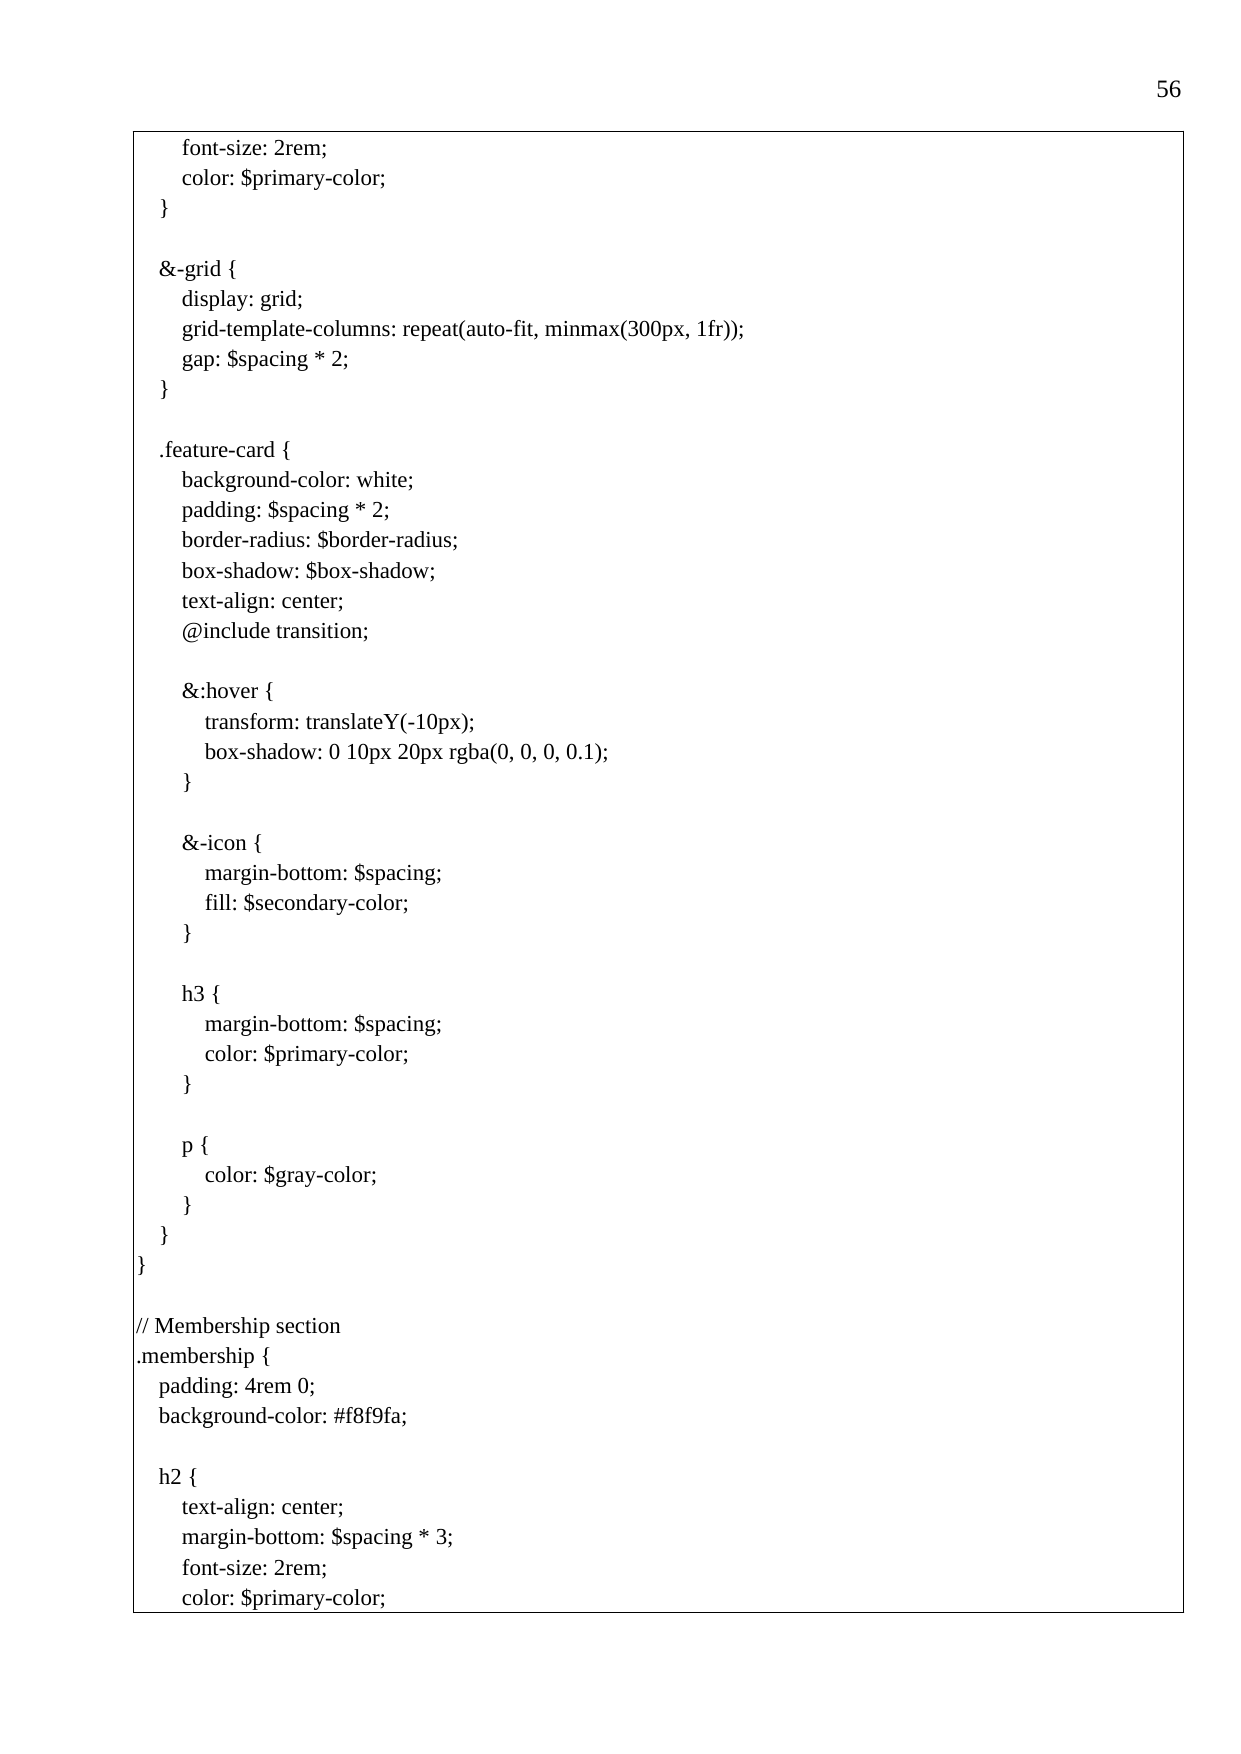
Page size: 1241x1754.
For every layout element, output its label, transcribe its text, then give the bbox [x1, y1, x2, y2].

text color: $primary-color; [134, 1037, 1183, 1066]
text fill: $secondary-color; [134, 886, 1183, 915]
text margin-bottom: $spacing; [134, 1007, 1183, 1036]
text } [134, 1218, 1183, 1248]
text } [134, 765, 1183, 794]
text p { [134, 1127, 1183, 1157]
text } [134, 191, 1183, 221]
text display: grid; [134, 282, 1183, 311]
text } [134, 372, 1183, 402]
text text-align: center; [134, 584, 1183, 613]
text margin-bottom: $spacing; [134, 856, 1183, 885]
text grid-template-columns: repeat(auto-fit, minmax(300px, 1fr)); [134, 312, 1183, 341]
text gap: $spacing * 2; [134, 342, 1183, 372]
text h2 { [134, 1460, 1183, 1489]
text border-radius: $border-radius; [134, 523, 1183, 553]
text } [134, 1067, 1183, 1097]
text &-grid { [134, 251, 1183, 281]
text &-icon { [134, 825, 1183, 855]
text font-size: 2rem; [134, 1550, 1183, 1580]
text text-align: center; [134, 1490, 1183, 1519]
text &:hover { [134, 674, 1183, 704]
text } [134, 1188, 1183, 1217]
text padding: $spacing * 2; [134, 493, 1183, 523]
text color: $gray-color; [134, 1158, 1183, 1187]
text color: $primary-color; [134, 1581, 1183, 1612]
text h3 { [134, 976, 1183, 1006]
text box-shadow: $box-shadow; [134, 553, 1183, 583]
text .membership { [134, 1339, 1183, 1368]
text font-size: 2rem; [134, 132, 1183, 160]
text background-color: #f8f9fa; [134, 1399, 1183, 1429]
text color: $primary-color; [134, 161, 1183, 190]
text .feature-card { [134, 433, 1183, 462]
text background-color: white; [134, 463, 1183, 492]
text } [134, 916, 1183, 946]
text padding: 4rem 0; [134, 1369, 1183, 1399]
text @include transition; [134, 614, 1183, 643]
text box-shadow: 0 10px 20px rgba(0, 0, 0, 0.1); [134, 735, 1183, 764]
text } [134, 1248, 1183, 1278]
text transform: translateY(-10px); [134, 704, 1183, 734]
text margin-bottom: $spacing * 3; [134, 1520, 1183, 1550]
text // Membership section [134, 1309, 1183, 1338]
